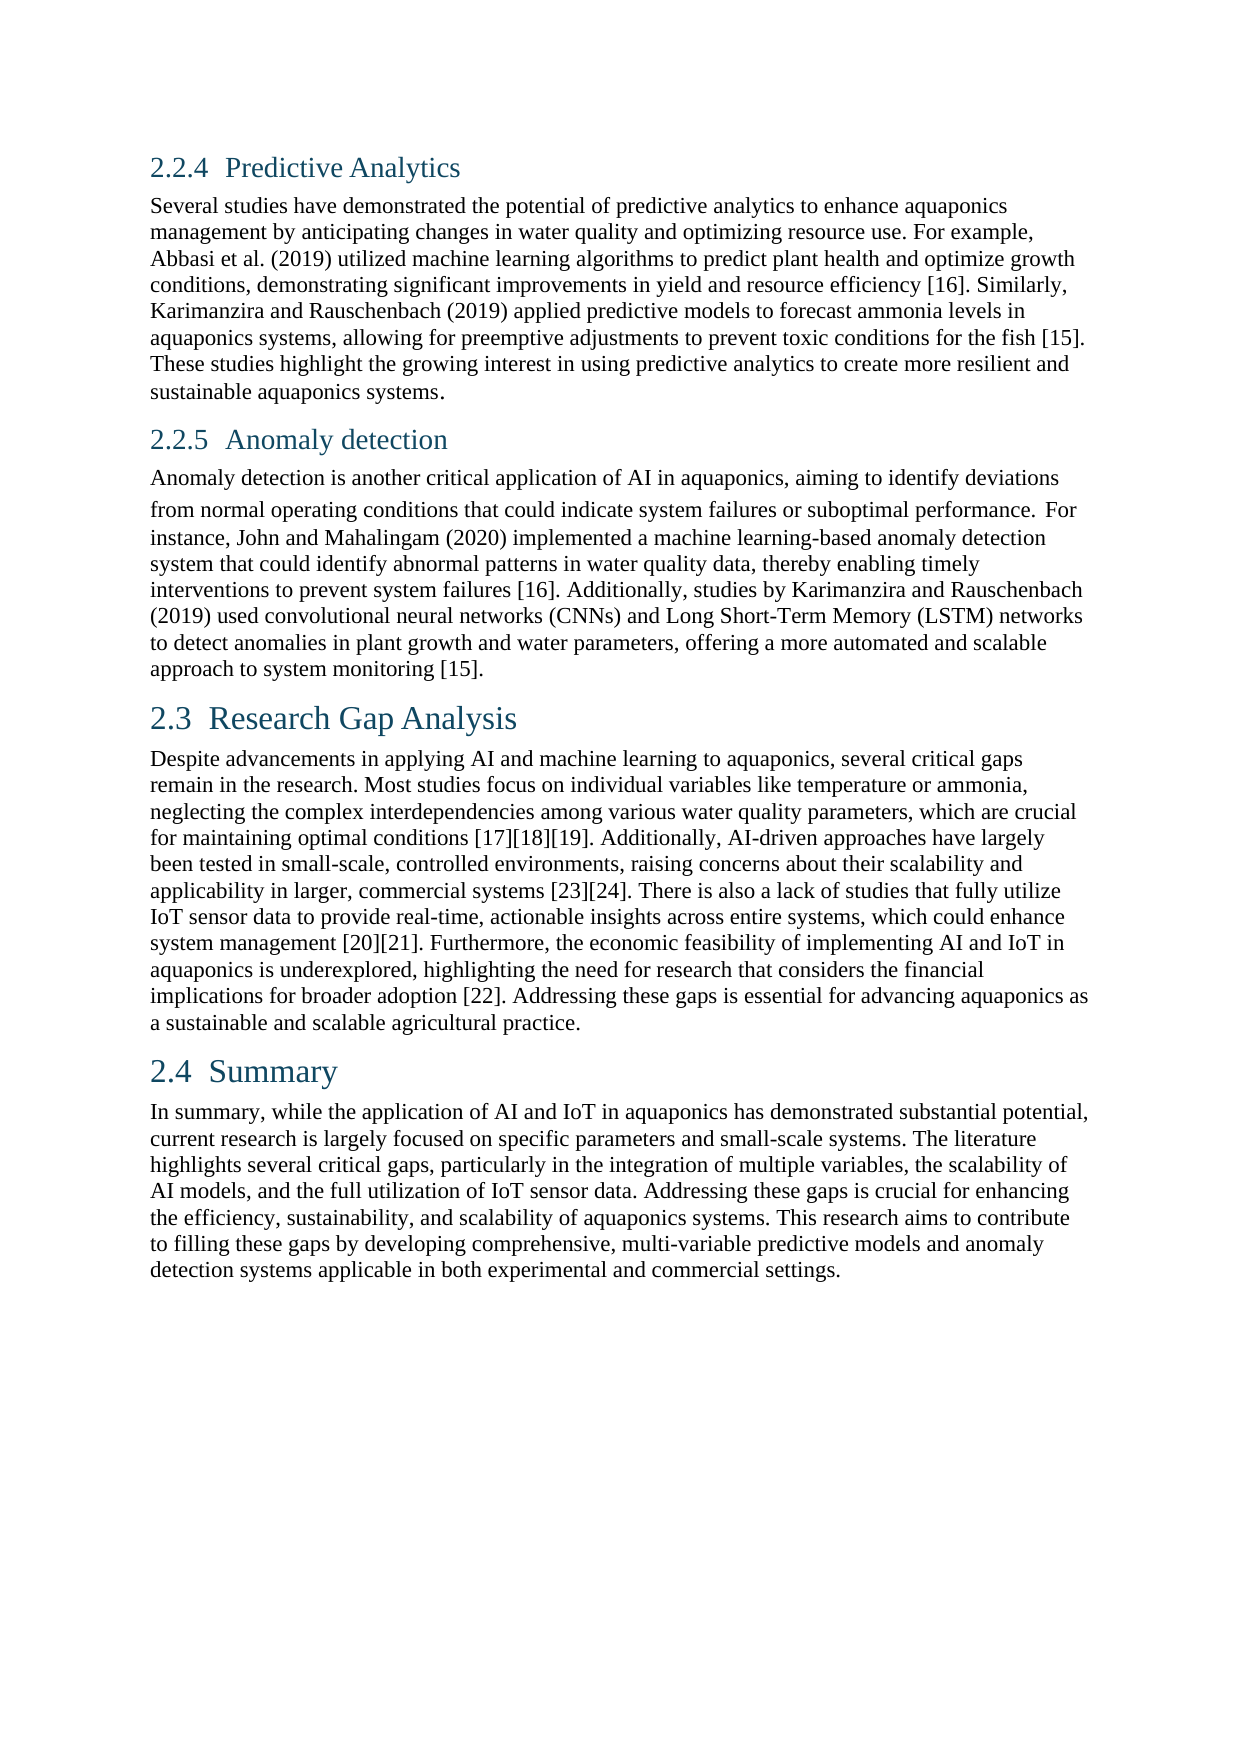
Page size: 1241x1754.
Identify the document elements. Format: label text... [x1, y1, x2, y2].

subtitle Predictive Analytics [150, 150, 1090, 183]
text Several studies have demonstrated the potential of predictive analytics to enhance aquaponics management by anticipating changes in water quality and optimizing resource use. For example, Abbasi et al. (2019) utilized machine learning algorithms to predict plant health and optimize growth conditions, demonstrating significant improvements in yield and resource efficiency [16]. Similarly, Karimanzira and Rauschenbach (2019) applied predictive models to forecast ammonia levels in aquaponics systems, allowing for preemptive adjustments to prevent toxic conditions for the fish [15]. These studies highlight the growing interest in using predictive analytics to create more resilient and sustainable aquaponics systems. [150, 192, 1090, 405]
text Anomaly detection is another critical application of AI in aquaponics, aiming to identify deviations from normal operating conditions that could indicate system failures or suboptimal performance. For instance, John and Mahalingam (2020) implemented a machine learning-based anomaly detection system that could identify abnormal patterns in water quality data, thereby enabling timely interventions to prevent system failures [16]. Additionally, studies by Karimanzira and Rauschenbach (2019) used convolutional neural networks (CNNs) and Long Short-Term Memory (LSTM) networks to detect anomalies in plant growth and water parameters, offering a more automated and scalable approach to system monitoring [15]. [150, 464, 1090, 682]
text In summary, while the application of AI and IoT in aquaponics has demonstrated substantial potential, current research is largely focused on specific parameters and small-scale systems. The literature highlights several critical gaps, particularly in the integration of multiple variables, the scalability of AI models, and the full utilization of IoT sensor data. Addressing these gaps is crucial for enhancing the efficiency, sustainability, and scalability of aquaponics systems. This research aims to contribute to filling these gaps by developing comprehensive, multi-variable predictive models and anomaly detection systems applicable in both experimental and commercial settings. [150, 1098, 1090, 1283]
subtitle Anomaly detection [150, 422, 1090, 455]
text Despite advancements in applying AI and machine learning to aquaponics, several critical gaps remain in the research. Most studies focus on individual variables like temperature or ammonia, neglecting the complex interdependencies among various water quality parameters, which are crucial for maintaining optimal conditions [17][18][19]. Additionally, AI-driven approaches have largely been tested in small-scale, controlled environments, raising concerns about their scalability and applicability in larger, commercial systems [23][24]. There is also a lack of studies that fully utilize IoT sensor data to provide real-time, actionable insights across entire systems, which could enhance system management [20][21]. Furthermore, the economic feasibility of implementing AI and IoT in aquaponics is underexplored, highlighting the need for research that considers the financial implications for broader adoption [22]. Addressing these gaps is essential for advancing aquaponics as a sustainable and scalable agricultural practice. [150, 745, 1090, 1035]
subtitle Research Gap Analysis [150, 698, 1090, 737]
subtitle Summary [150, 1052, 1090, 1090]
